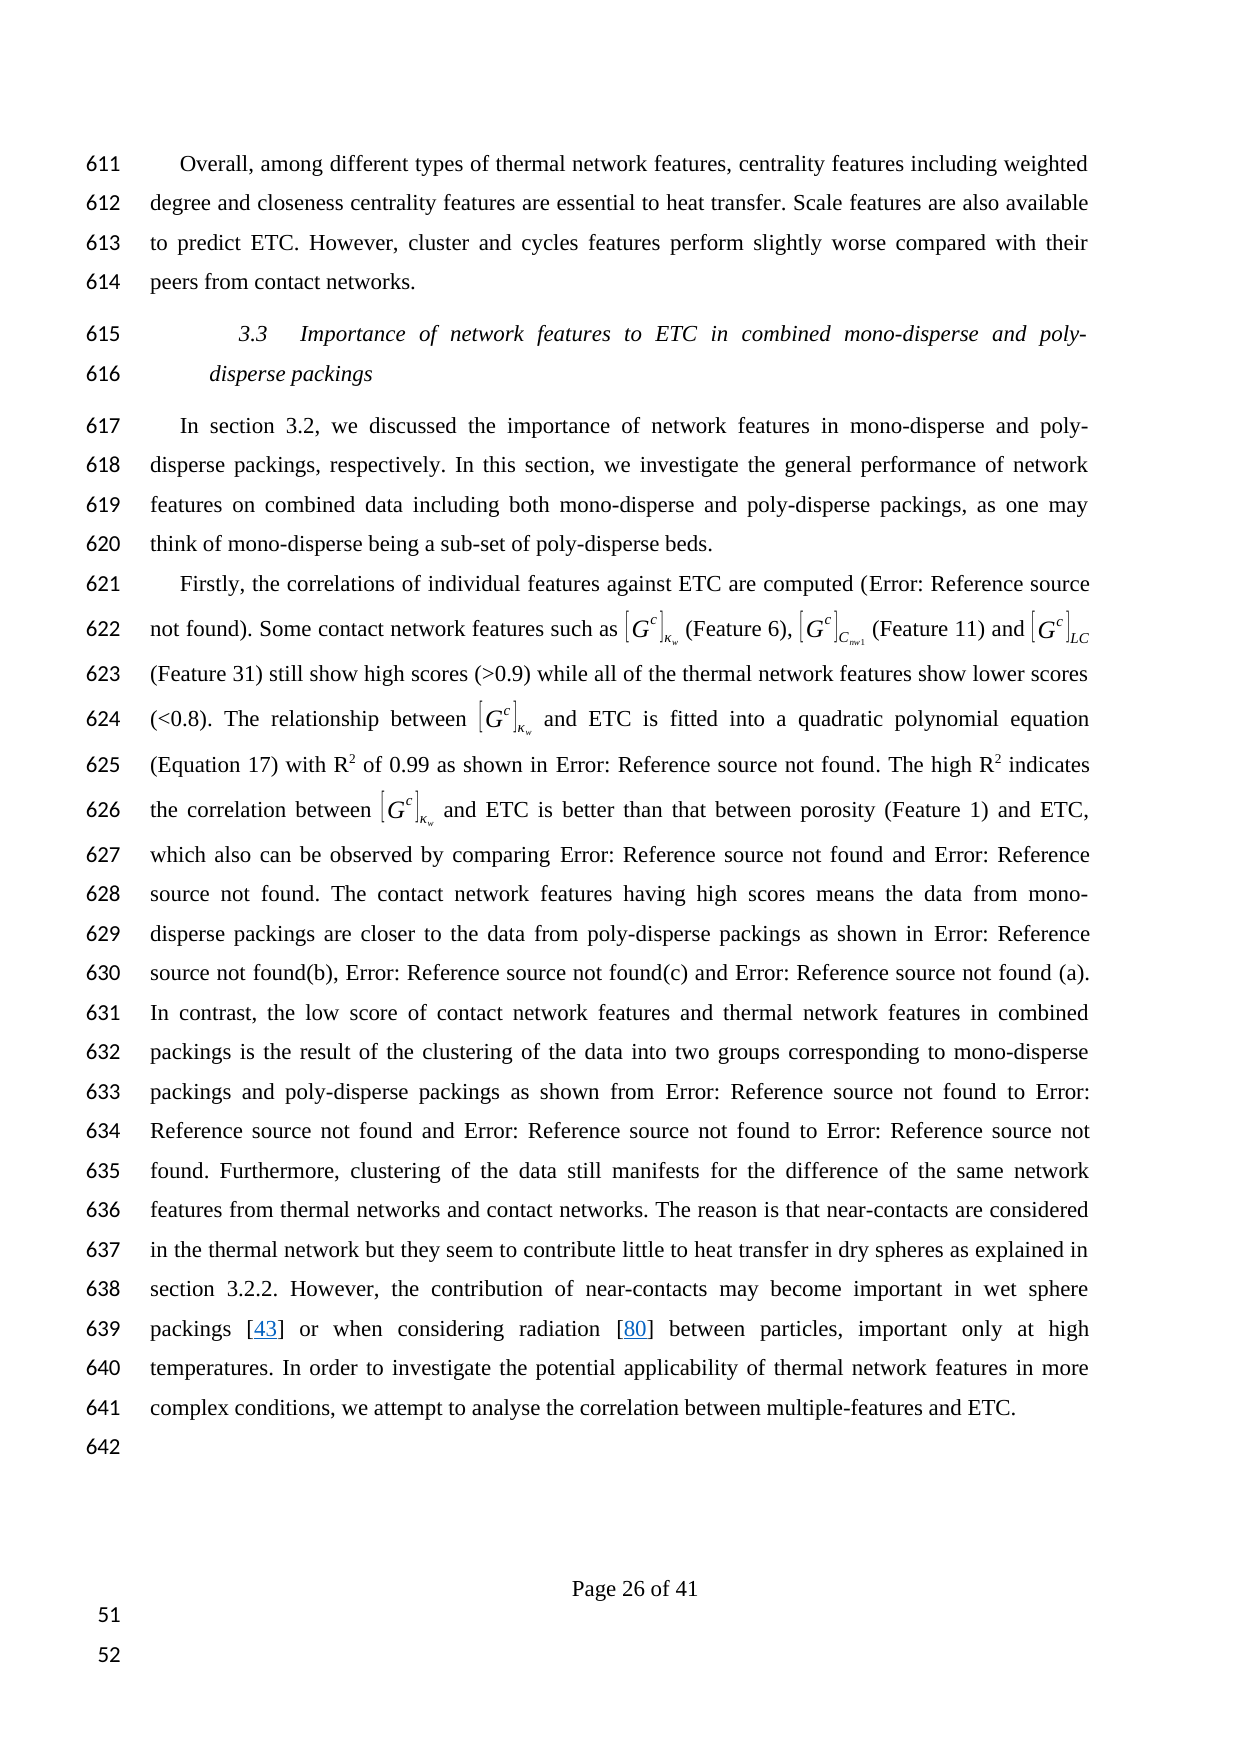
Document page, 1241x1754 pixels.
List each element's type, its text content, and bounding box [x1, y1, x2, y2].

text Overall, among different types of thermal network features, centrality features including weighted degree and closeness centrality features are essential to heat transfer. Scale features are also available to predict ETC. However, cluster and cycles features perform slightly worse compared with their peers from contact networks. [150, 150, 1090, 295]
subtitle Importance of network features to ETC in combined mono-disperse and poly-disperse packings [209, 320, 1090, 386]
text In section 3.2, we discussed the importance of network features in mono-disperse and poly-disperse packings, respectively. In this section, we investigate the general performance of network features on combined data including both mono-disperse and poly-disperse packings, as one may think of mono-disperse being a sub-set of poly-disperse beds. [150, 412, 1090, 557]
